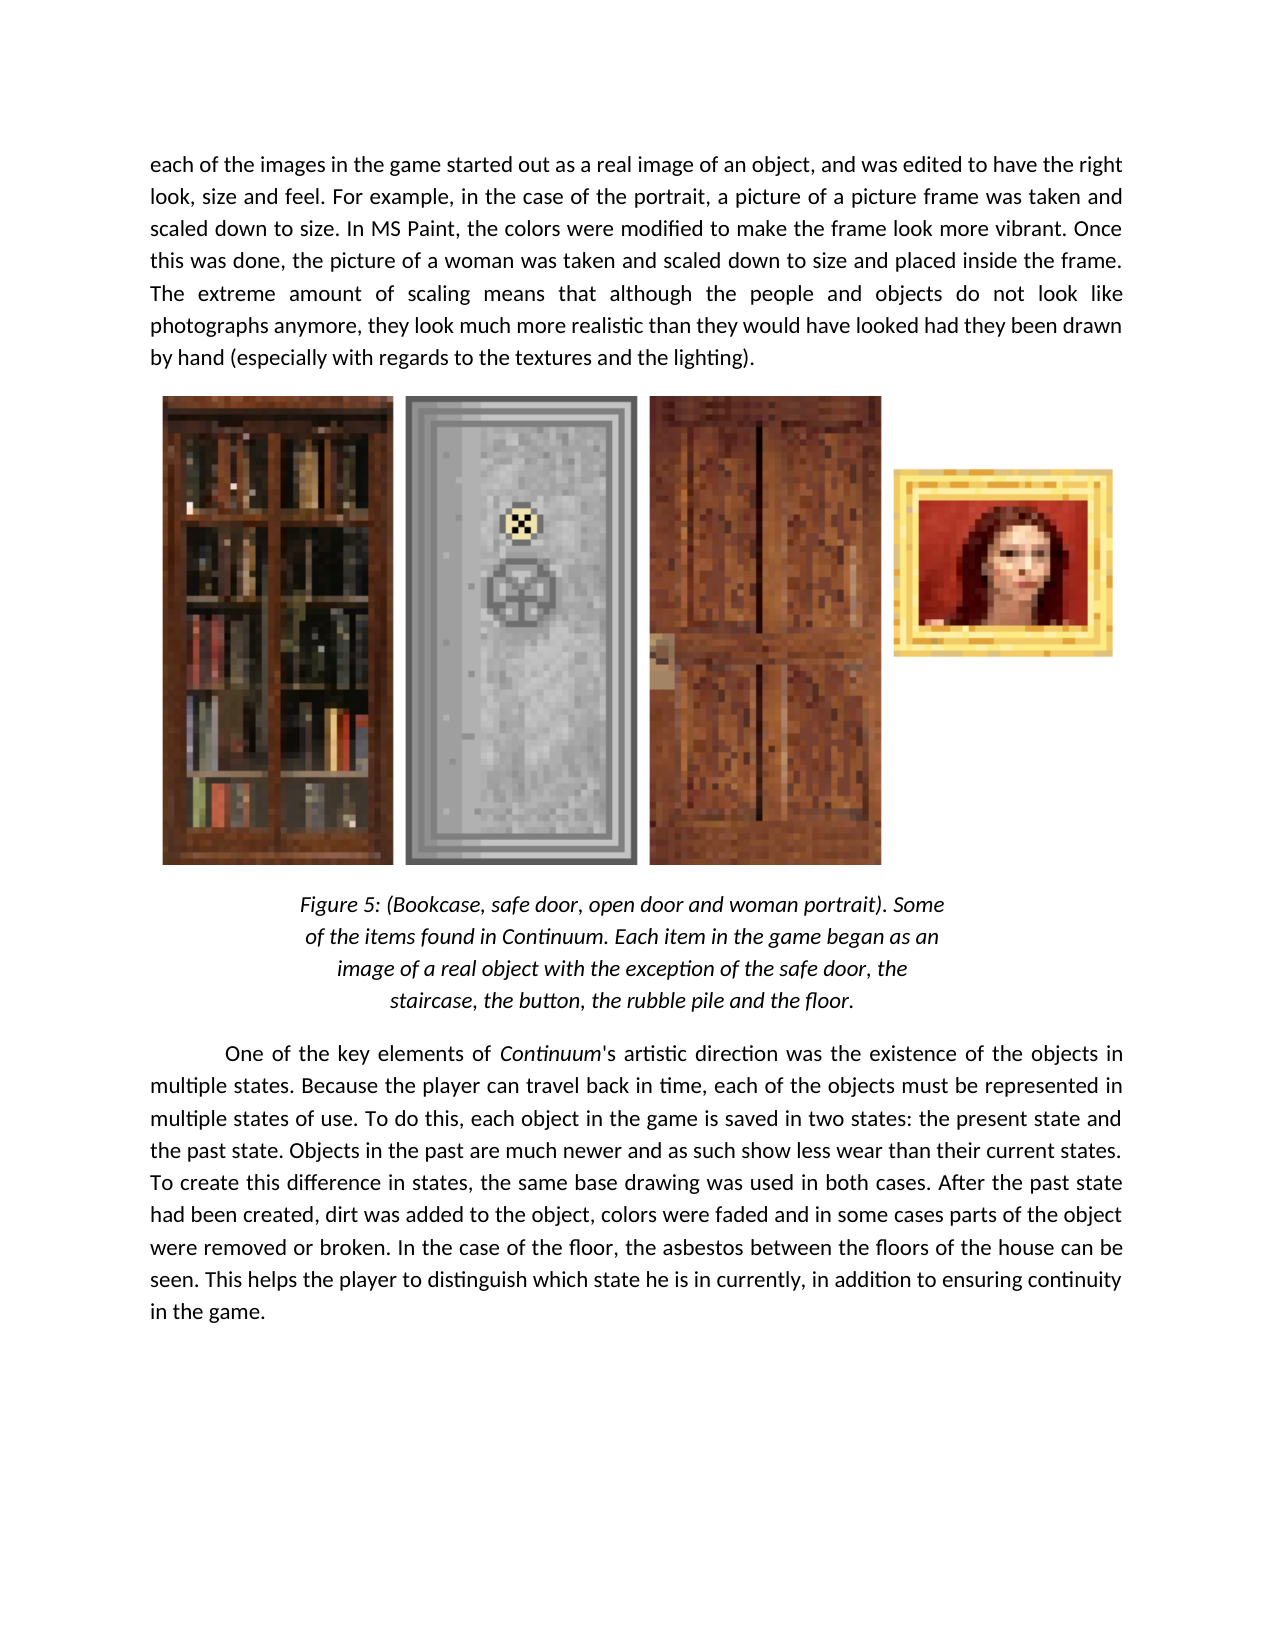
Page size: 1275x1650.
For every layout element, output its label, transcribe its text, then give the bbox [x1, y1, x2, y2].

text One of the key elements of Continuum's artistic direction was the existence of the objects in multiple states. Because the player can travel back in time, each of the objects must be represented in multiple states of use. To do this, each object in the game is saved in two states: the present state and the past state. Objects in the past are much newer and as such show less wear than their current states. To create this difference in states, the same base drawing was used in both cases. After the past state had been created, dirt was added to the object, colors were faded and in some cases parts of the object were removed or broken. In the case of the floor, the asbestos between the floors of the house can be seen. This helps the player to distinguish which state he is in currently, in addition to ensuring continuity in the game. [150, 1039, 1125, 1325]
text Figure 5: (Bookcase, safe door, open door and woman portrait). Some of the items found in Continuum. Each item in the game began as an image of a real object with the exception of the safe door, the staircase, the button, the rubble pile and the floor. [298, 890, 947, 1014]
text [150, 150, 1125, 371]
picture [162, 396, 1113, 865]
